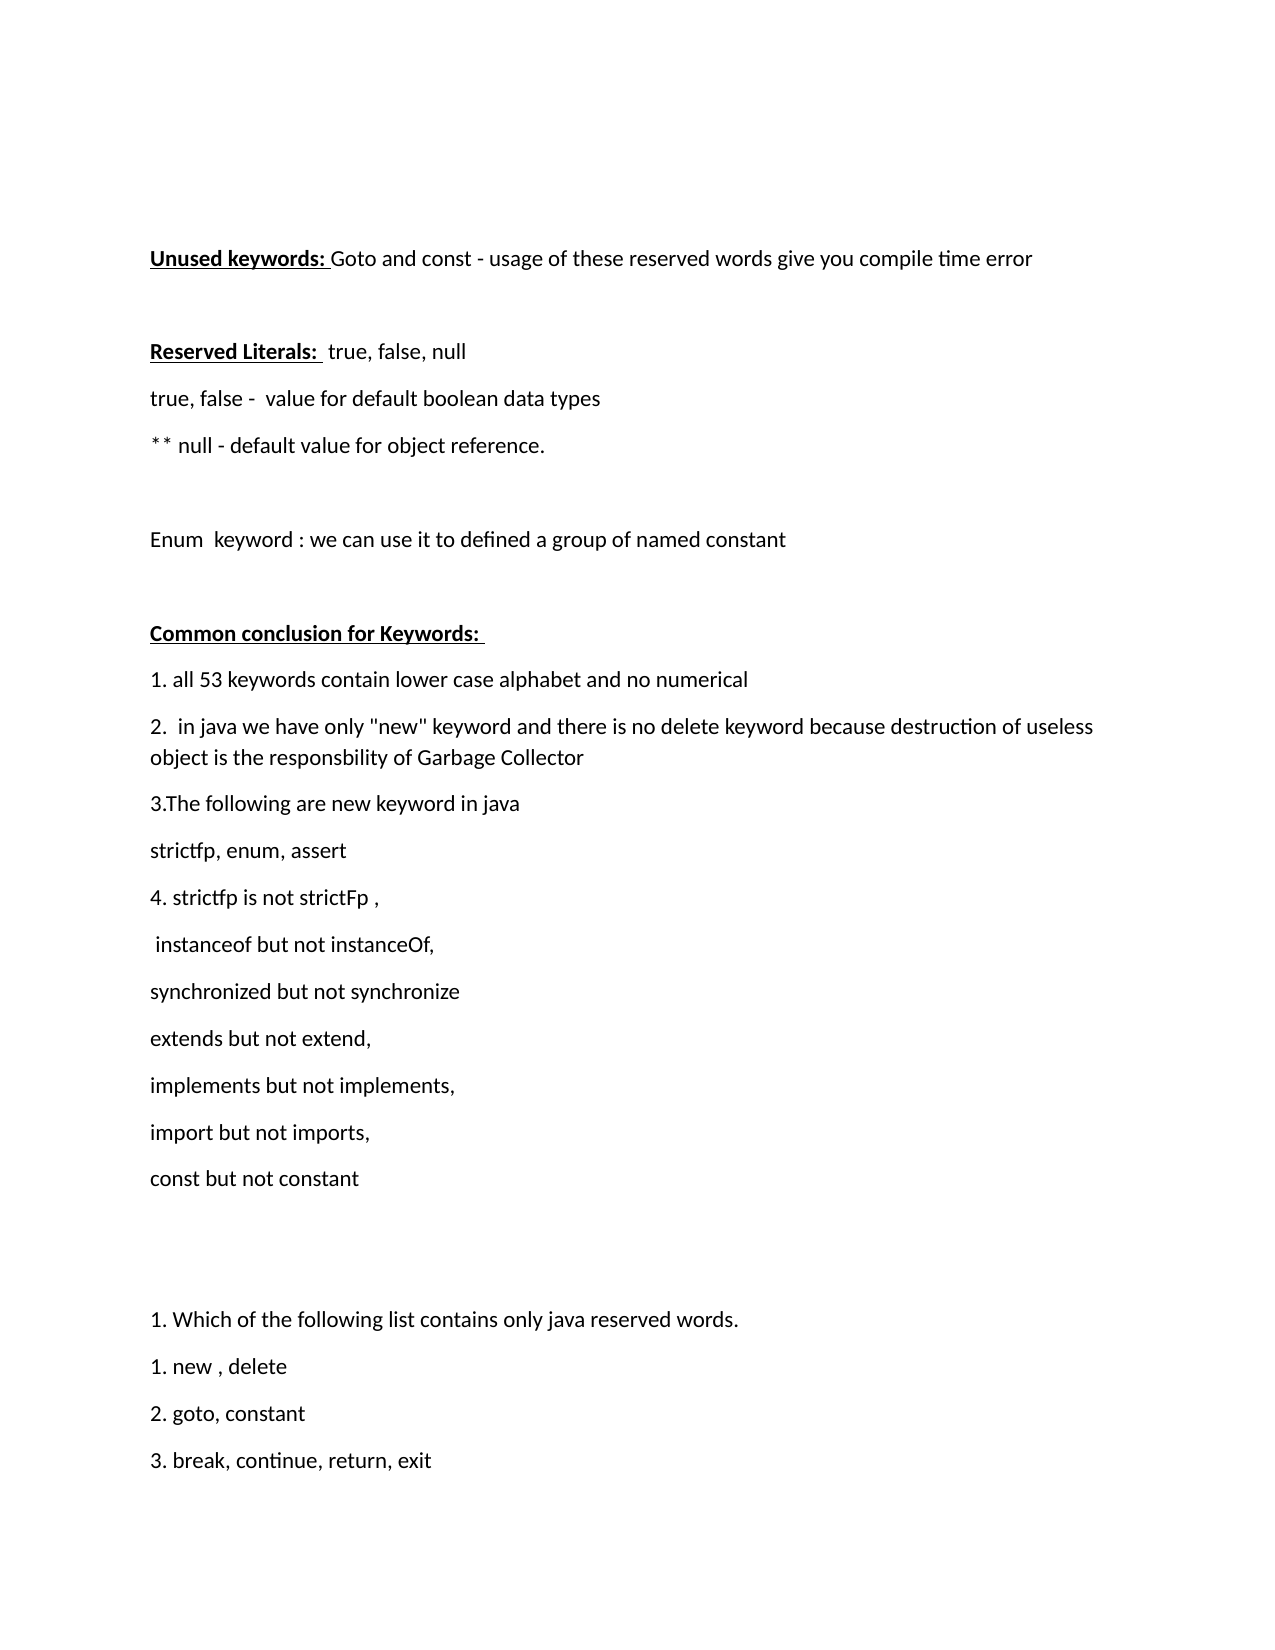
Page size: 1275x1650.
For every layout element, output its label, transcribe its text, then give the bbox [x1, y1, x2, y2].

text 1. all 53 keywords contain lower case alphabet and no numerical [150, 666, 1125, 694]
text true, false - value for default boolean data types [150, 384, 1125, 412]
text ** null - default value for object reference. [150, 431, 1125, 459]
text 1. new , delete [150, 1352, 1125, 1380]
text instanceof but not instanceOf, [150, 930, 1125, 958]
text implements but not implements, [150, 1071, 1125, 1099]
text import but not imports, [150, 1118, 1125, 1146]
text 3. break, continue, return, exit [150, 1446, 1125, 1474]
text 2. goto, constant [150, 1399, 1125, 1427]
text 4. strictfp is not strictFp , [150, 883, 1125, 911]
text Common conclusion for Keywords: [150, 619, 1125, 647]
text extends but not extend, [150, 1024, 1125, 1052]
text Reserved Literals: true, false, null [150, 337, 1125, 366]
text Enum keyword : we can use it to defined a group of named constant [150, 525, 1125, 553]
text strictfp, enum, assert [150, 836, 1125, 864]
text 2. in java we have only "new" keyword and there is no delete keyword because destruction of useless object is the responsbility of Garbage Collector [150, 712, 1125, 771]
text const but not constant [150, 1164, 1125, 1193]
text 3.The following are new keyword in java [150, 789, 1125, 818]
text synchronized but not synchronize [150, 977, 1125, 1005]
text 1. Which of the following list contains only java reserved words. [150, 1305, 1125, 1333]
text Unused keywords: Goto and const - usage of these reserved words give you compile time error [150, 244, 1125, 272]
